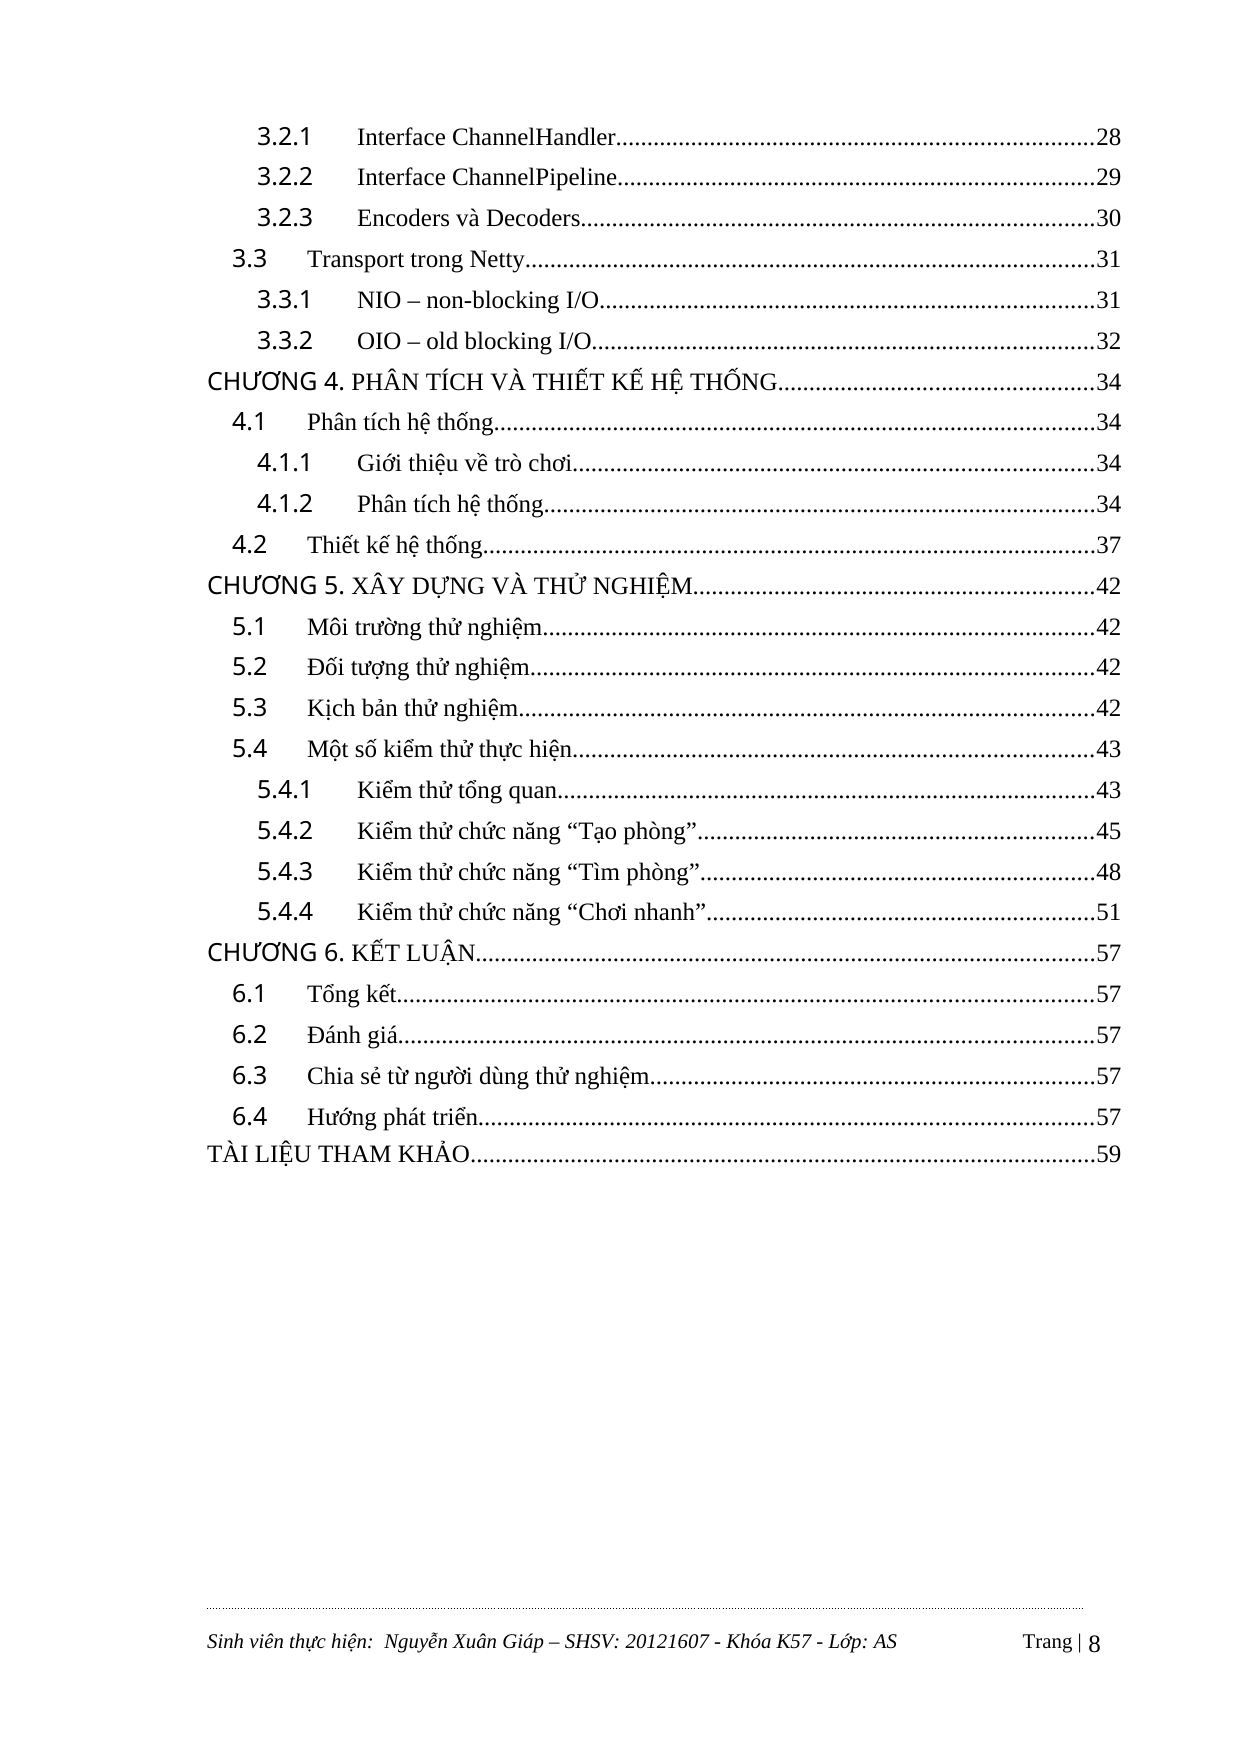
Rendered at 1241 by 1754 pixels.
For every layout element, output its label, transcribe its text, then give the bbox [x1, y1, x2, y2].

text 3.2.2 Interface ChannelPipeline 29 [257, 159, 1122, 193]
text 6.3 Chia sẻ từ người dùng thử nghiệm 57 [232, 1057, 1122, 1091]
text 6.4 Hướng phát triển 57 [232, 1098, 1122, 1132]
text 5.4.3 Kiểm thử chức năng “Tìm phòng” 48 [257, 853, 1122, 887]
text 6.1 Tổng kết 57 [232, 976, 1122, 1010]
text 5.4.2 Kiểm thử chức năng “Tạo phòng” 45 [257, 812, 1122, 846]
text 4.1.2 Phân tích hệ thống 34 [257, 486, 1122, 520]
text 5.4 Một số kiểm thử thực hiện 43 [232, 731, 1122, 765]
text 5.2 Đối tượng thử nghiệm 42 [232, 649, 1122, 683]
text 3.2.3 Encoders và Decoders 30 [257, 200, 1122, 234]
text 5.1 Môi trường thử nghiệm 42 [232, 608, 1122, 642]
text CHƯƠNG 4. PHÂN TÍCH VÀ THIẾT KẾ HỆ THỐNG 34 [207, 363, 1122, 397]
text 4.2 Thiết kế hệ thống 37 [232, 526, 1122, 561]
text 6.2 Đánh giá 57 [232, 1016, 1122, 1051]
text TÀI LIỆU THAM KHẢO 59 [207, 1139, 1122, 1168]
text 4.1 Phân tích hệ thống 34 [232, 404, 1122, 438]
text 5.4.1 Kiểm thử tổng quan 43 [257, 771, 1122, 806]
text 5.3 Kịch bản thử nghiệm 42 [232, 690, 1122, 724]
text 4.1.1 Giới thiệu về trò chơi 34 [257, 445, 1122, 479]
text 5.4.4 Kiểm thử chức năng “Chơi nhanh” 51 [257, 894, 1122, 928]
text CHƯƠNG 5. XÂY DỰNG VÀ THỬ NGHIỆM 42 [207, 567, 1122, 601]
text 3.3 Transport trong Netty 31 [232, 241, 1122, 275]
text CHƯƠNG 6. KẾT LUẬN 57 [207, 935, 1122, 969]
text 3.3.2 OIO – old blocking I/O 32 [257, 322, 1122, 356]
text 3.2.1 Interface ChannelHandler 28 [257, 118, 1122, 152]
text 3.3.1 NIO – non-blocking I/O 31 [257, 281, 1122, 316]
